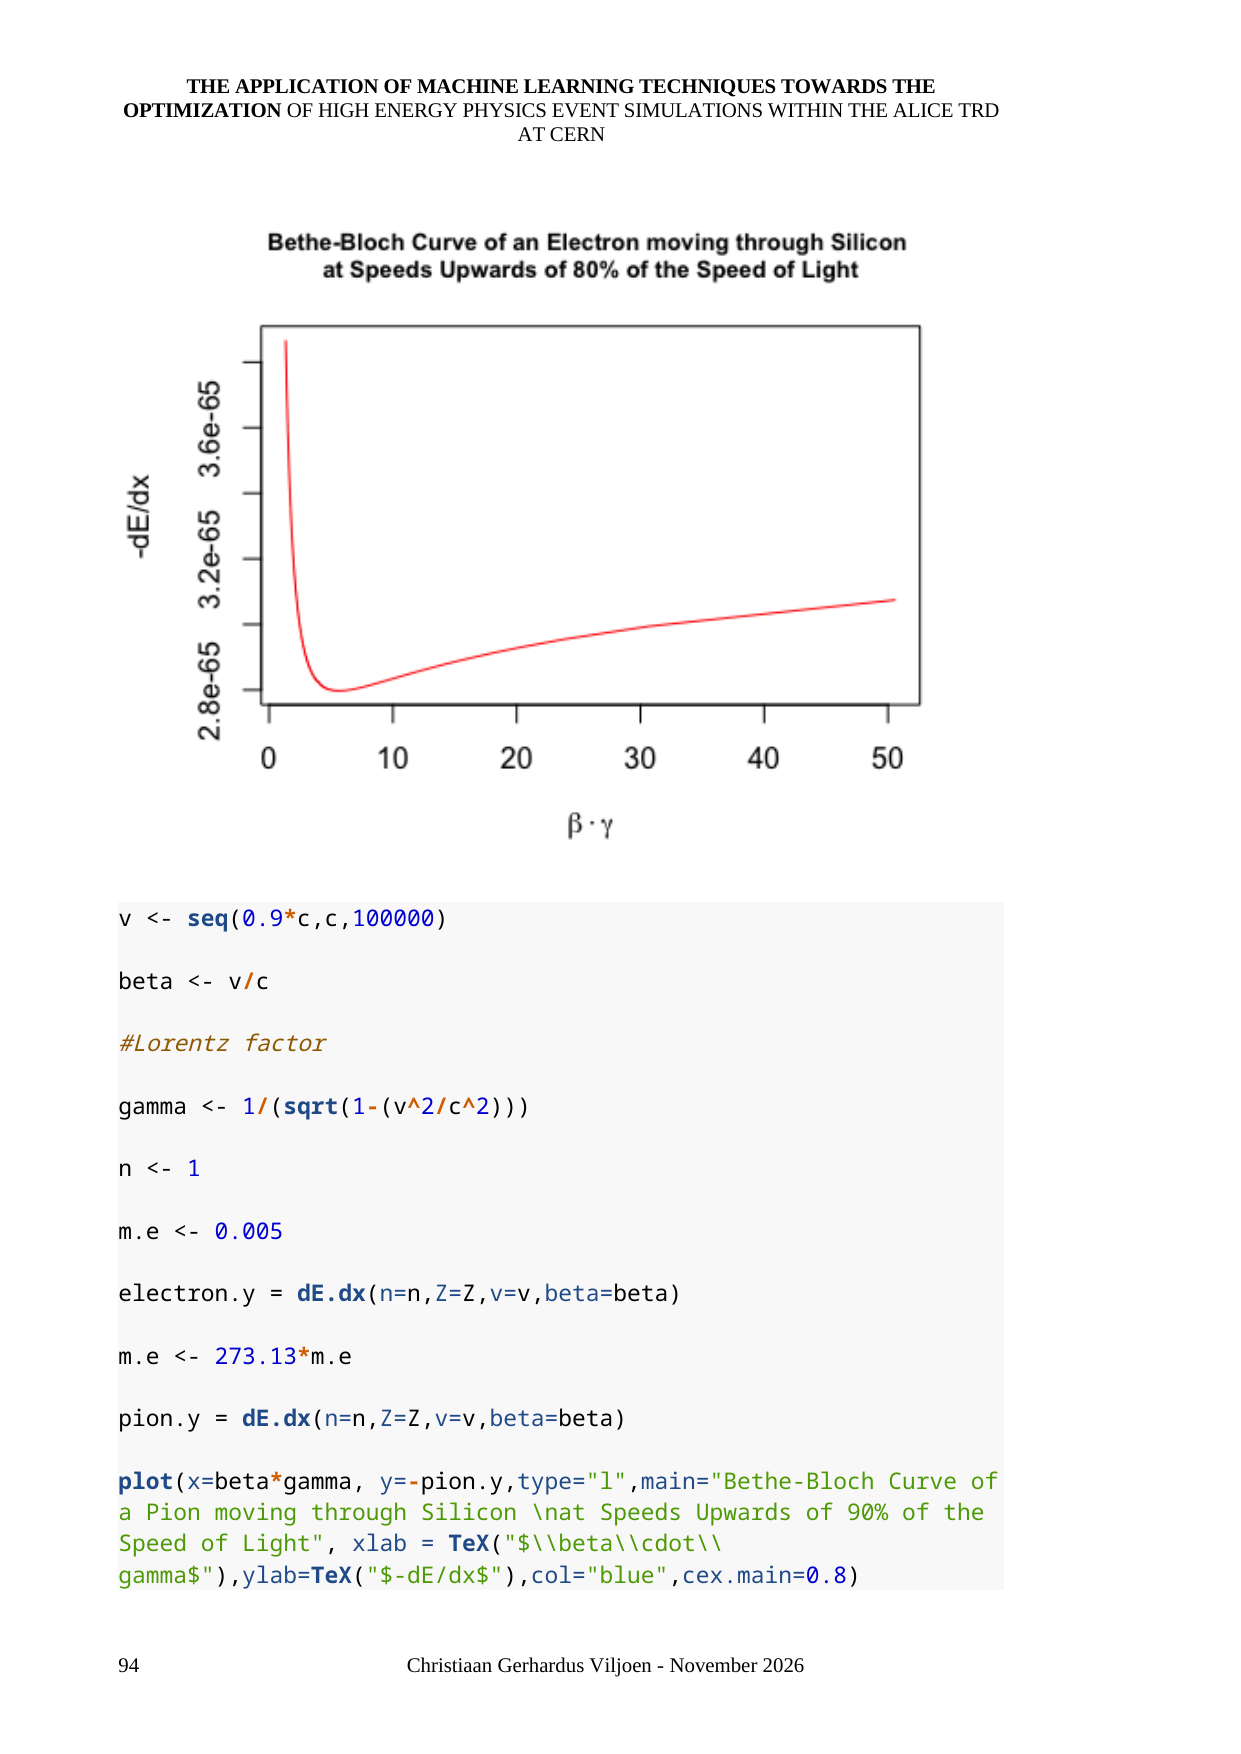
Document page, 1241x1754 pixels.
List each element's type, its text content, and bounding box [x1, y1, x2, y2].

text v <- seq(0.9*c,c,100000) beta <- v/c #Lorentz factor gamma <- 1/(sqrt(1-(v^2/c^2))) n <- 1 m.e <- 0.005 electron.y = dE.dx(n=n,Z=Z,v=v,beta=beta) m.e <- 273.13*m.e pion.y = dE.dx(n=n,Z=Z,v=v,beta=beta) plot(x=beta*gamma, y=-pion.y,type="l",main="Bethe-Bloch Curve of a Pion moving through Silicon \nat Speeds Upwards of 90% of the Speed of Light", xlab = TeX("$\\beta\\cdot\\gamma$"),ylab=TeX("$-dE/dx$"),col="blue",cex.main=0.8) [118, 902, 1004, 1590]
picture [118, 183, 994, 884]
